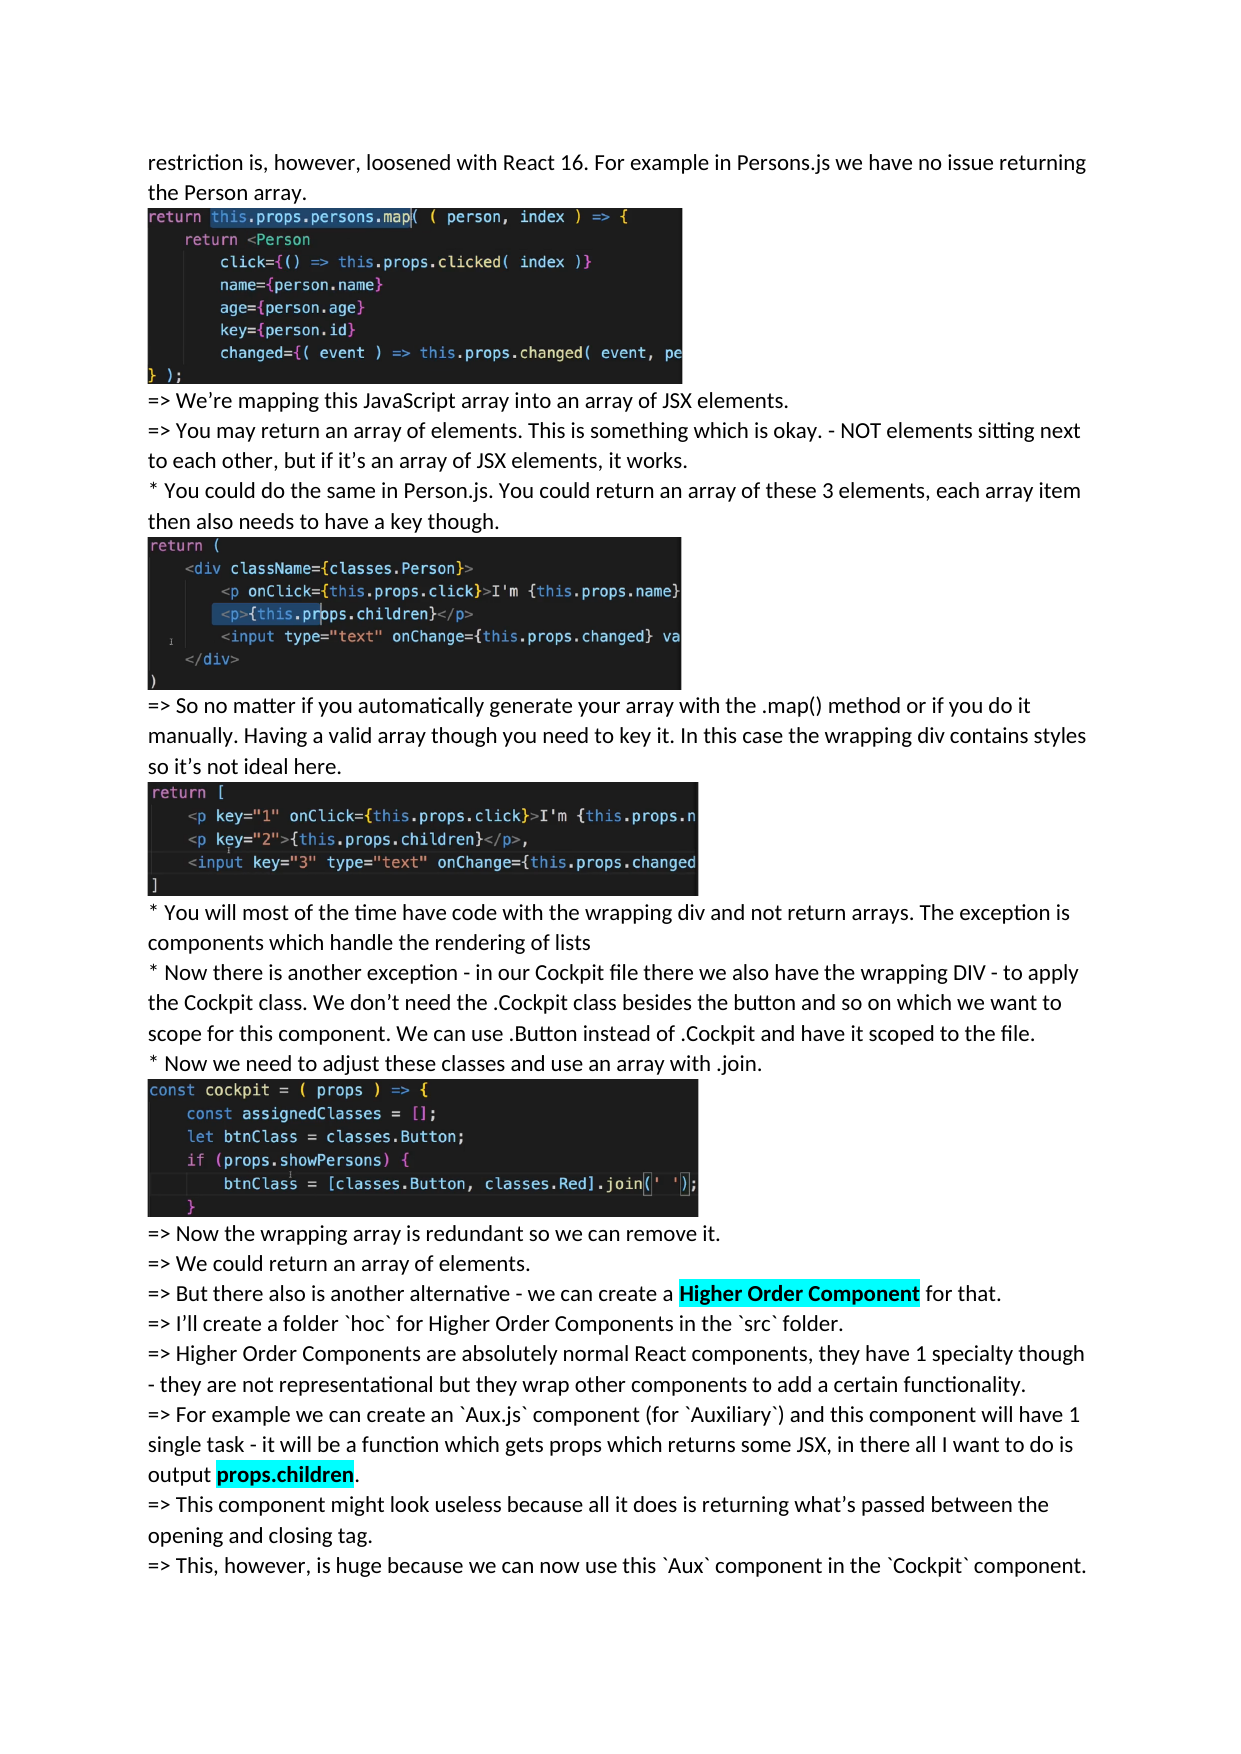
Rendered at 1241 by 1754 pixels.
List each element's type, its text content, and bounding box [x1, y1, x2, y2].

picture [147, 782, 699, 896]
picture [147, 537, 682, 690]
picture [147, 208, 683, 384]
picture [147, 1079, 699, 1217]
